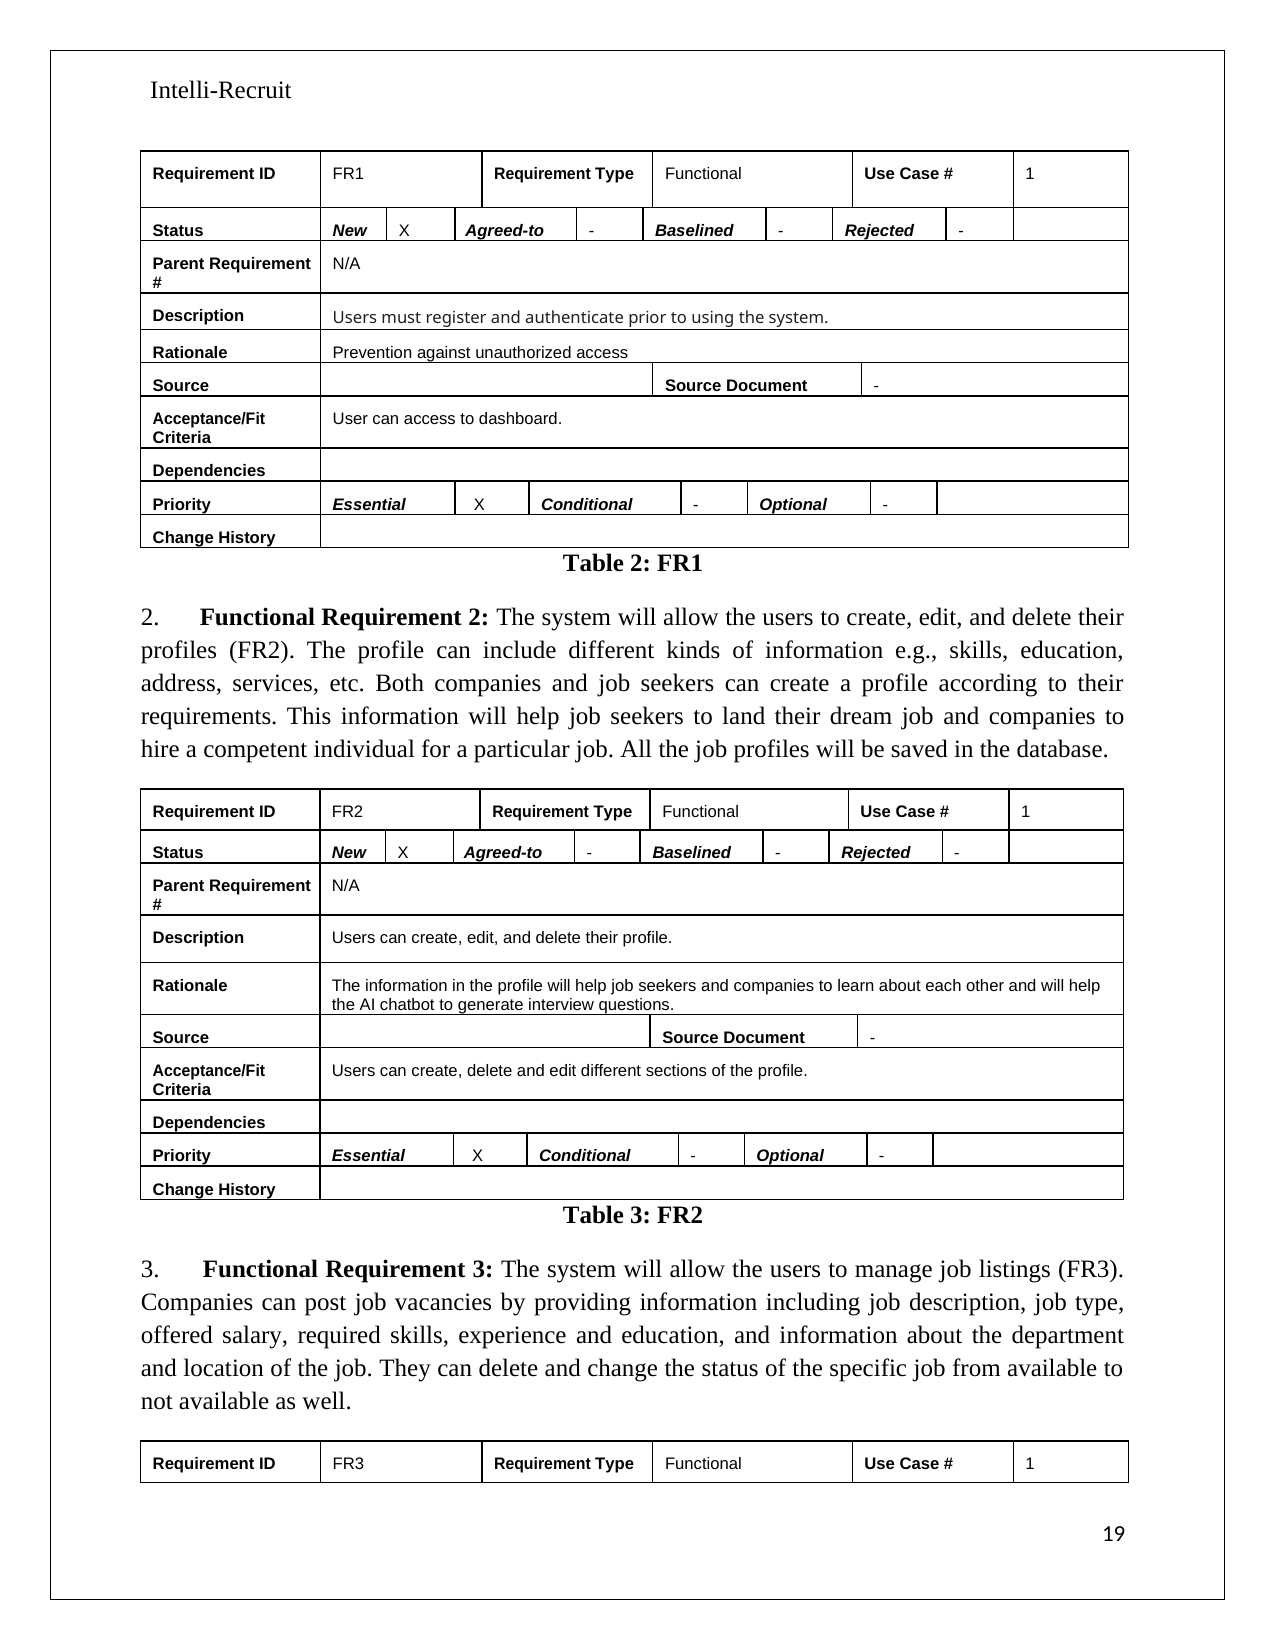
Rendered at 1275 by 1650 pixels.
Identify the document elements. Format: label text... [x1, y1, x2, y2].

table_cell Rejected [833, 208, 945, 240]
table_cell Agreed-to [456, 208, 576, 240]
table_cell N/A [321, 241, 1128, 292]
table_header Requirement ID [141, 152, 320, 207]
table_cell - [943, 831, 1008, 862]
table_cell - [764, 831, 828, 862]
table_cell X [454, 1134, 526, 1165]
table_cell New [321, 831, 385, 862]
table_header Requirement Type [481, 790, 649, 829]
table_cell Source Document [653, 363, 861, 395]
table_cell - [871, 482, 936, 513]
table_cell [321, 1101, 1123, 1132]
table_cell Agreed-to [454, 831, 574, 862]
table_cell Source Document [651, 1015, 857, 1047]
table_header Requirement Type [483, 1442, 652, 1482]
table_cell Description [141, 294, 320, 329]
table_cell Essential [321, 1134, 453, 1165]
table_cell New [321, 208, 386, 240]
table_header 1 [1014, 1442, 1128, 1482]
table_cell Conditional [530, 482, 680, 513]
table_cell [321, 1167, 1123, 1198]
table_cell Optional [748, 482, 870, 513]
table_cell X [386, 831, 453, 862]
text 2. Functional Requirement 2: The system will allow the users to create, edit, and delete their profiles (FR2). The profile can include different kinds of information e.g., skills, education, address, services, etc. Both companies and job seekers can create a profile according to their requirements. This information will help job seekers to land their dream job and companies to hire a competent individual for a particular job. All the job profiles will be saved in the database. [141, 602, 1125, 763]
table_cell [321, 515, 1128, 547]
table_header Requirement Type [483, 152, 652, 207]
table_header Functional [651, 790, 848, 829]
table_header Use Case # [853, 1442, 1013, 1482]
table_cell - [575, 831, 639, 862]
table_cell [321, 1015, 649, 1047]
table_cell [938, 482, 1128, 513]
table_cell - [682, 482, 747, 513]
table_cell Dependencies [141, 449, 320, 480]
text 3. Functional Requirement 3: The system will allow the users to manage job listings (FR3). Companies can post job vacancies by providing information including job description, job type, offered salary, required skills, experience and education, and information about the department and location of the job. They can delete and change the status of the specific job from available to not available as well. [141, 1254, 1125, 1415]
text Table 2: FR1 [141, 548, 1125, 577]
table_cell Change History [141, 515, 320, 547]
table_cell Dependencies [141, 1101, 319, 1132]
table_header Requirement ID [141, 1442, 320, 1482]
table_cell Description [141, 916, 319, 961]
table_cell User can access to dashboard. [321, 397, 1128, 447]
text Table 3: FR2 [141, 1200, 1125, 1229]
table_cell Priority [141, 1134, 319, 1165]
table_cell Rationale [141, 330, 320, 362]
table_cell X [387, 208, 454, 240]
table_cell [321, 449, 1128, 480]
table_cell Essential [321, 482, 454, 513]
table_cell - [577, 208, 642, 240]
table_cell [1014, 208, 1128, 240]
table_cell - [868, 1134, 932, 1165]
table_cell Users can create, edit, and delete their profile. [321, 916, 1123, 961]
table_cell Baselined [644, 208, 765, 240]
table_cell - [858, 1015, 1123, 1047]
table_cell Acceptance/Fit Criteria [141, 397, 320, 447]
table_cell Parent Requirement # [141, 864, 319, 914]
table_cell Users must register and authenticate prior to using the system. [321, 294, 1128, 329]
table_cell [321, 363, 652, 395]
table_cell Rationale [141, 963, 319, 1014]
table_header Functional [653, 1442, 852, 1482]
table_cell - [947, 208, 1013, 240]
table_header FR3 [321, 1442, 481, 1482]
table_cell Prevention against unauthorized access [321, 330, 1128, 362]
table_cell Source [141, 1015, 319, 1047]
table_header Requirement ID [141, 790, 319, 829]
table_header FR2 [321, 790, 479, 829]
table_cell Users can create, delete and edit different sections of the profile. [321, 1048, 1123, 1099]
table_cell Status [141, 208, 320, 240]
table_cell N/A [321, 864, 1123, 914]
table_cell Status [141, 831, 319, 862]
table_cell Change History [141, 1167, 319, 1198]
table_cell [1010, 831, 1123, 862]
table_header FR1 [321, 152, 481, 207]
table_cell Baselined [641, 831, 762, 862]
table_cell The information in the profile will help job seekers and companies to learn about each other and will help the AI chatbot to generate interview questions. [321, 963, 1123, 1014]
table_cell X [456, 482, 528, 513]
table_header 1 [1014, 152, 1128, 207]
table_cell Priority [141, 482, 320, 513]
table_cell - [862, 363, 1128, 395]
table_cell Optional [745, 1134, 866, 1165]
table_cell [934, 1134, 1123, 1165]
table_header Functional [653, 152, 852, 207]
table_header Use Case # [849, 790, 1008, 829]
table_cell - [767, 208, 832, 240]
table_cell Source [141, 363, 320, 395]
table_cell Acceptance/Fit Criteria [141, 1048, 319, 1099]
table_cell Parent Requirement # [141, 241, 320, 292]
table_header Use Case # [853, 152, 1013, 207]
table_header 1 [1010, 790, 1123, 829]
table_cell - [679, 1134, 744, 1165]
table_cell Rejected [830, 831, 942, 862]
table_cell Conditional [528, 1134, 678, 1165]
